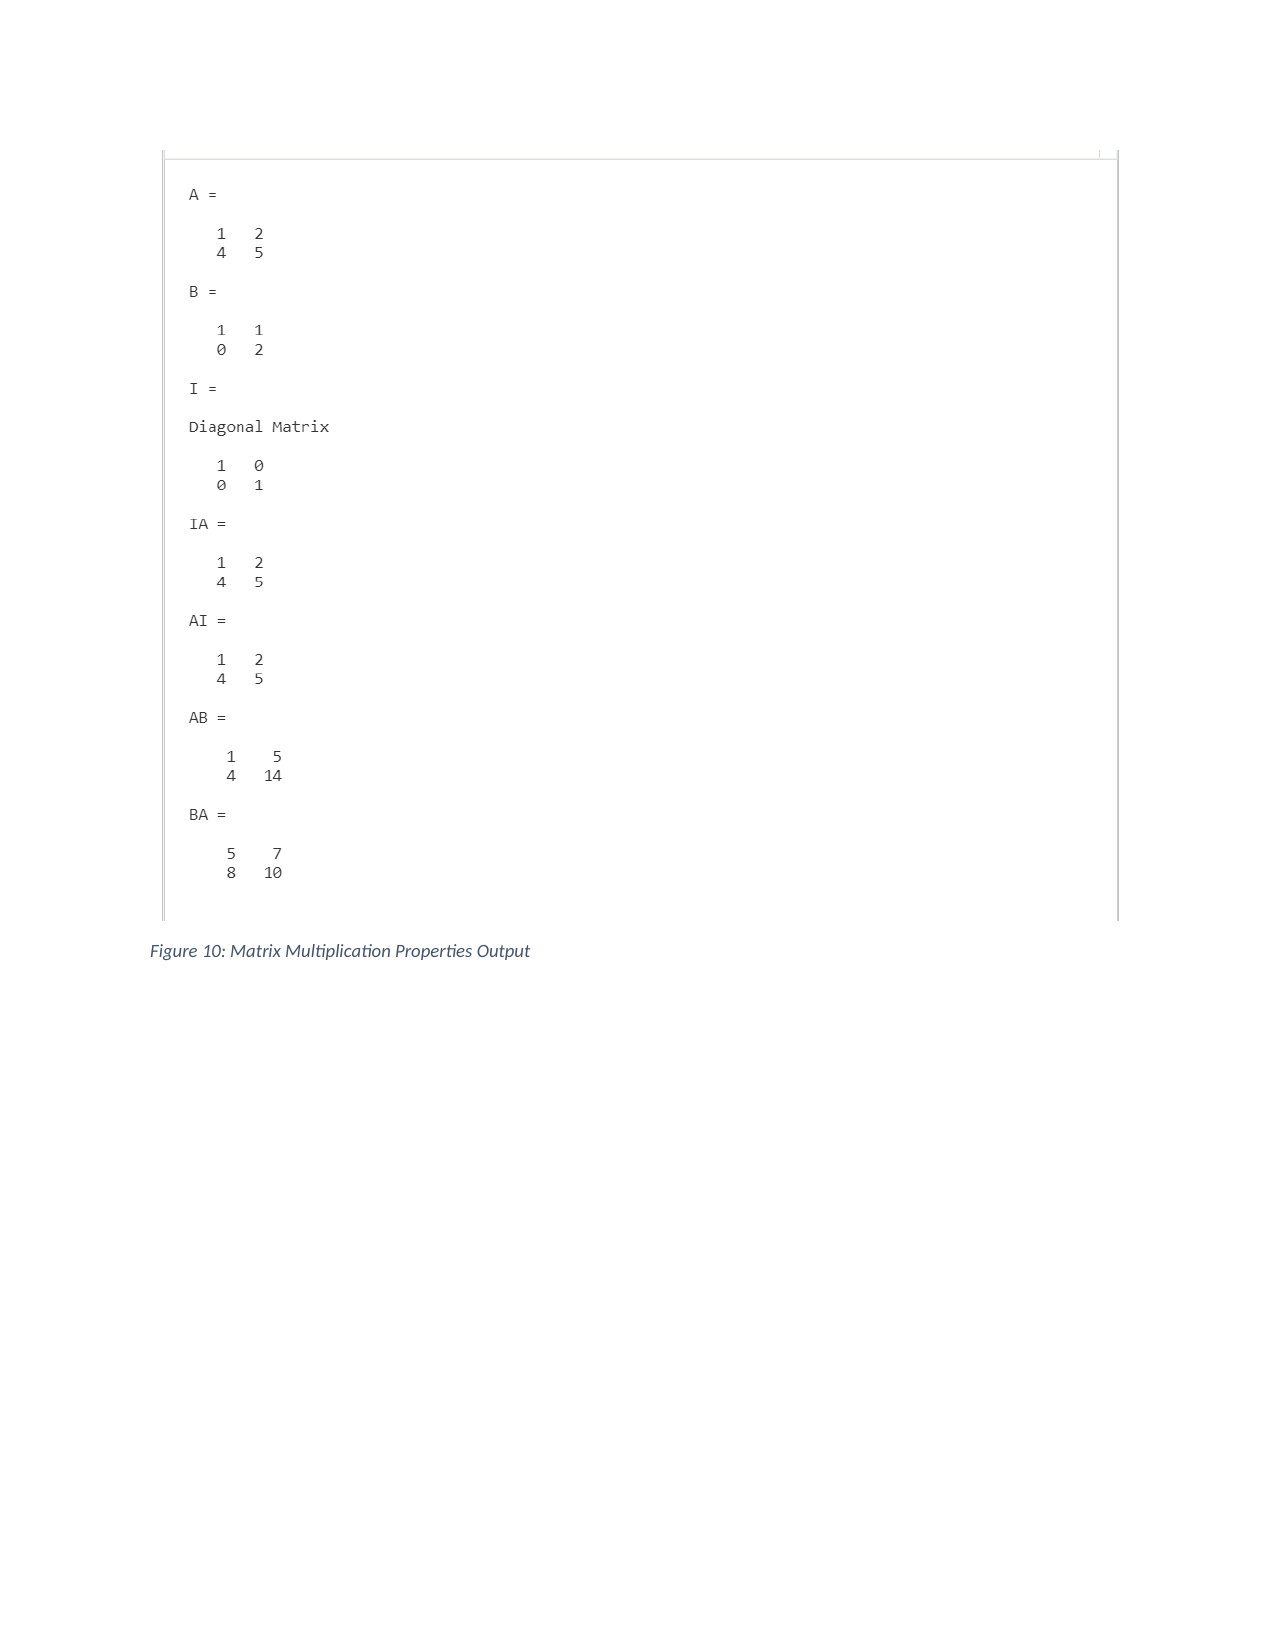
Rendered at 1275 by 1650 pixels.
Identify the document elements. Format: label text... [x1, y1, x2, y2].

picture [150, 150, 1125, 921]
